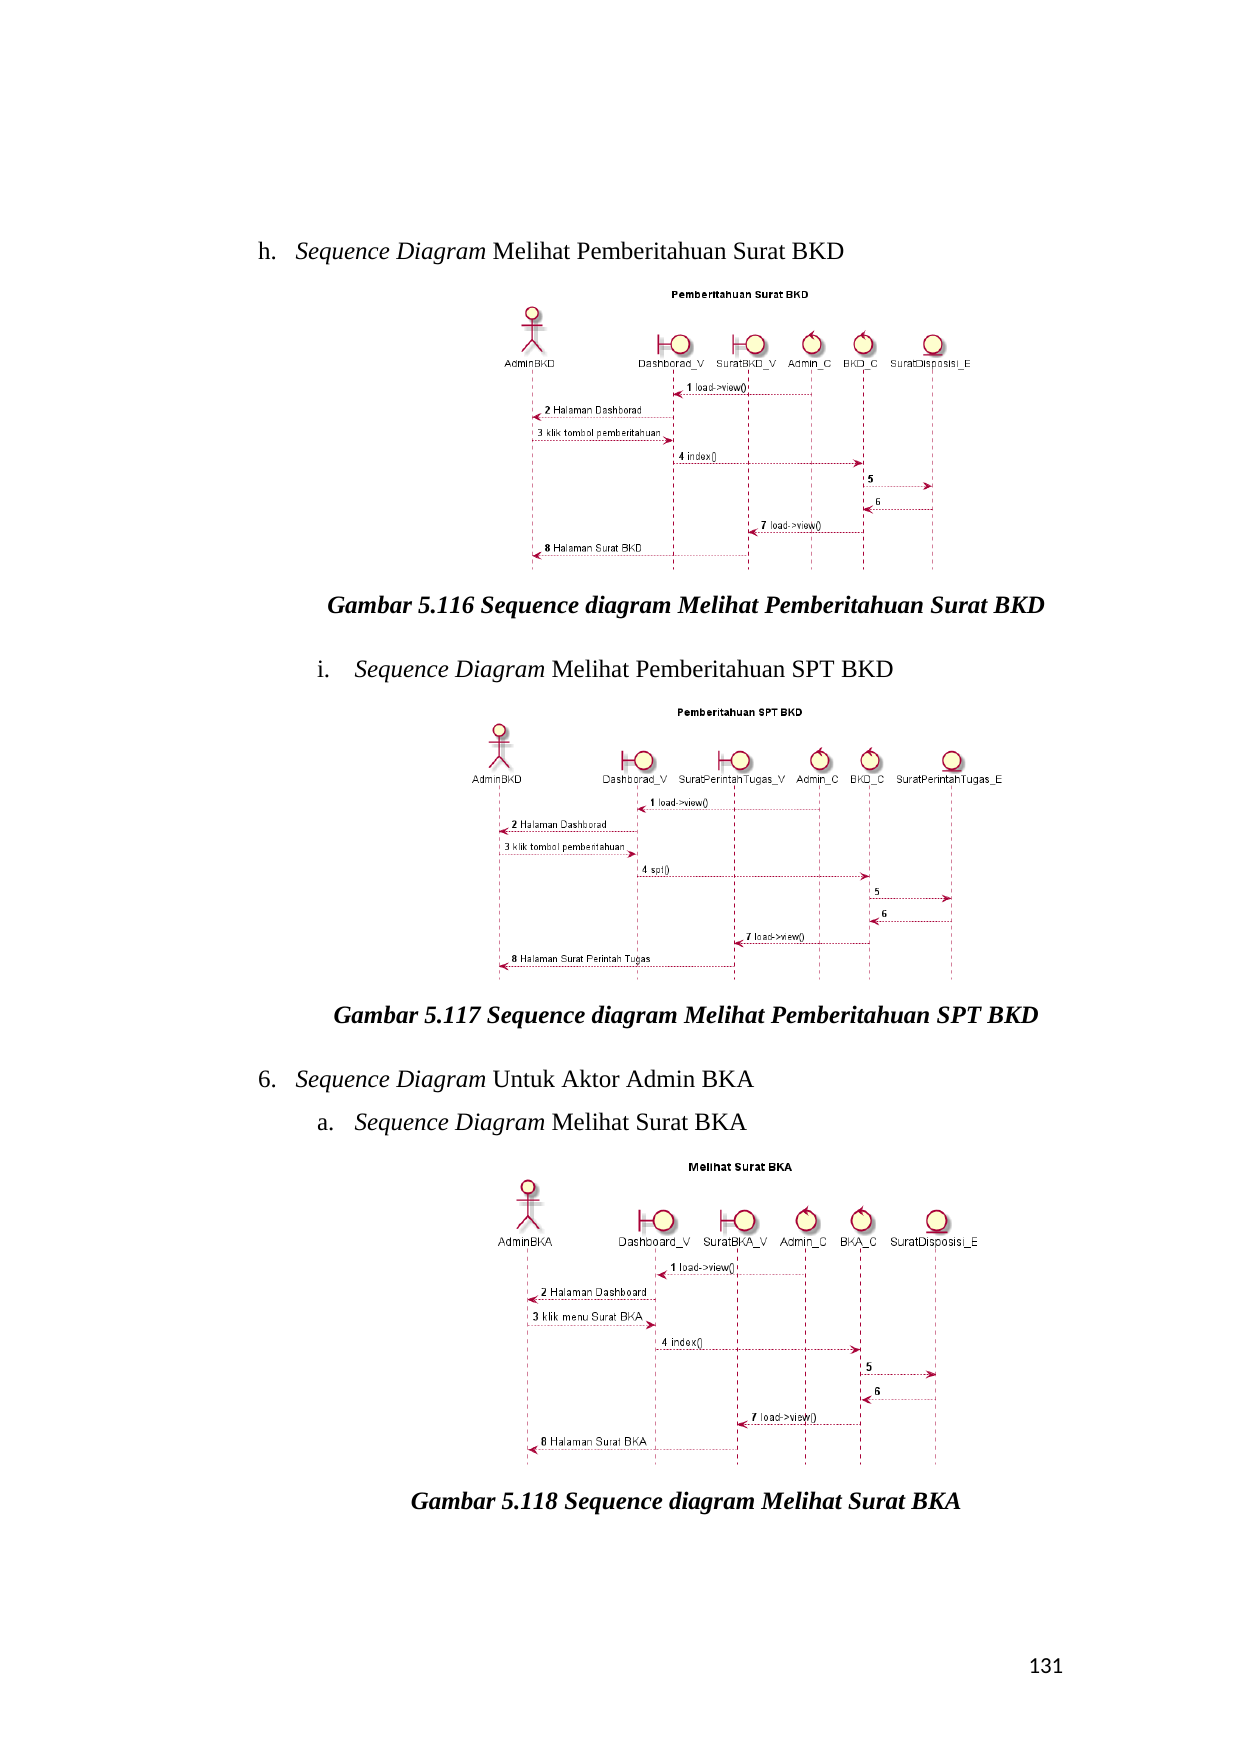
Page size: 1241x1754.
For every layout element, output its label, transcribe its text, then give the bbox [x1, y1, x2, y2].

list Sequence Diagram Melihat Pemberitahuan Surat BKD [258, 236, 1063, 265]
list Sequence Diagram Melihat Surat BKA [317, 1107, 1063, 1136]
picture [491, 1150, 986, 1473]
list Sequence Diagram Untuk Aktor Admin BKA [258, 1064, 1063, 1093]
list Sequence Diagram Melihat Pemberitahuan SPT BKD [317, 654, 1063, 683]
picture [498, 279, 979, 577]
text Gambar 5.117 Sequence diagram Melihat Pemberitahuan SPT BKD [311, 1000, 1063, 1029]
picture [466, 697, 1010, 987]
text Gambar 5.118 Sequence diagram Melihat Surat BKA [311, 1486, 1063, 1515]
text Gambar 5.116 Sequence diagram Melihat Pemberitahuan Surat BKD [311, 590, 1063, 619]
